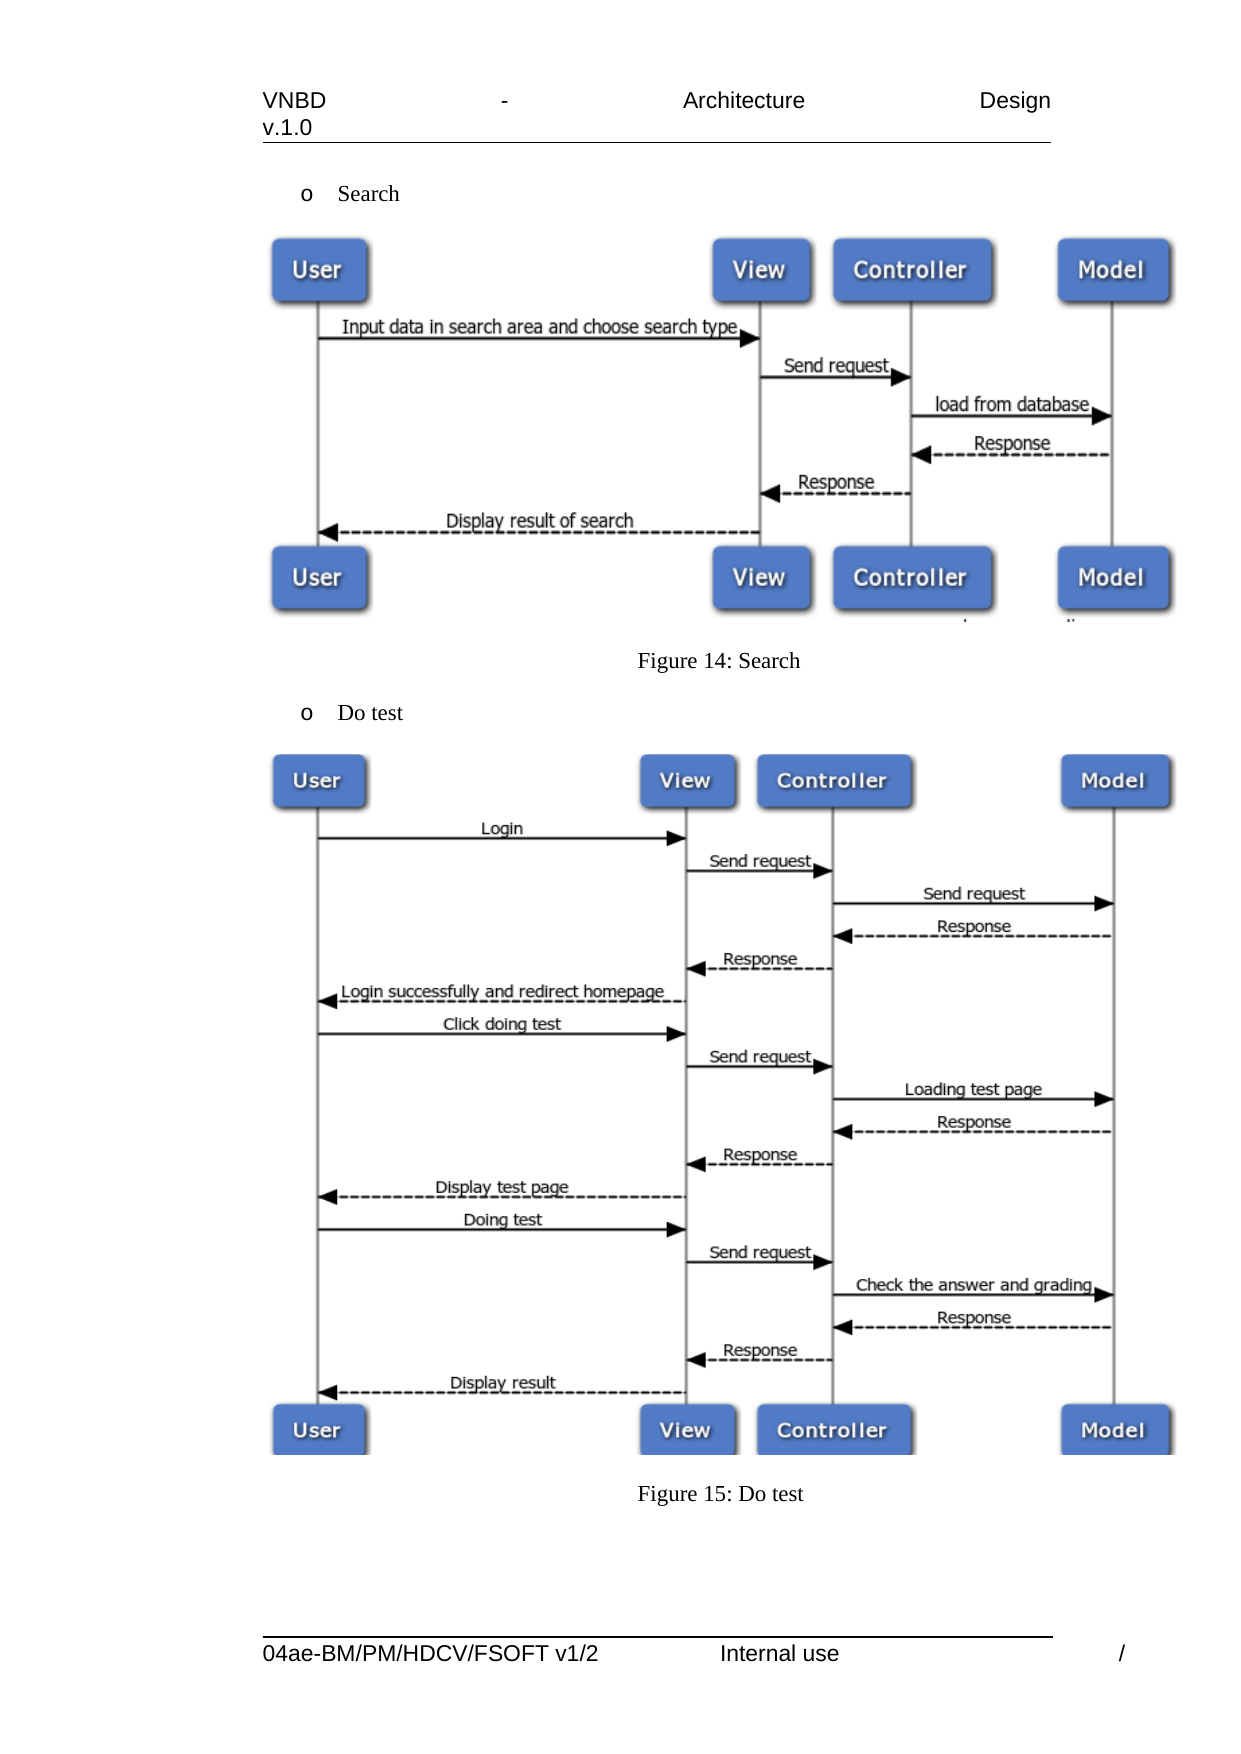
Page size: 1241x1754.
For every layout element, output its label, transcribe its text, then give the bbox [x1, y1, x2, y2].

list Do test [300, 699, 1053, 728]
text Figure 14: Search [562, 647, 1053, 674]
list Search [300, 180, 1053, 208]
picture [262, 754, 1178, 1455]
picture [262, 234, 1178, 622]
text Figure 15: Do test [562, 1480, 1053, 1506]
